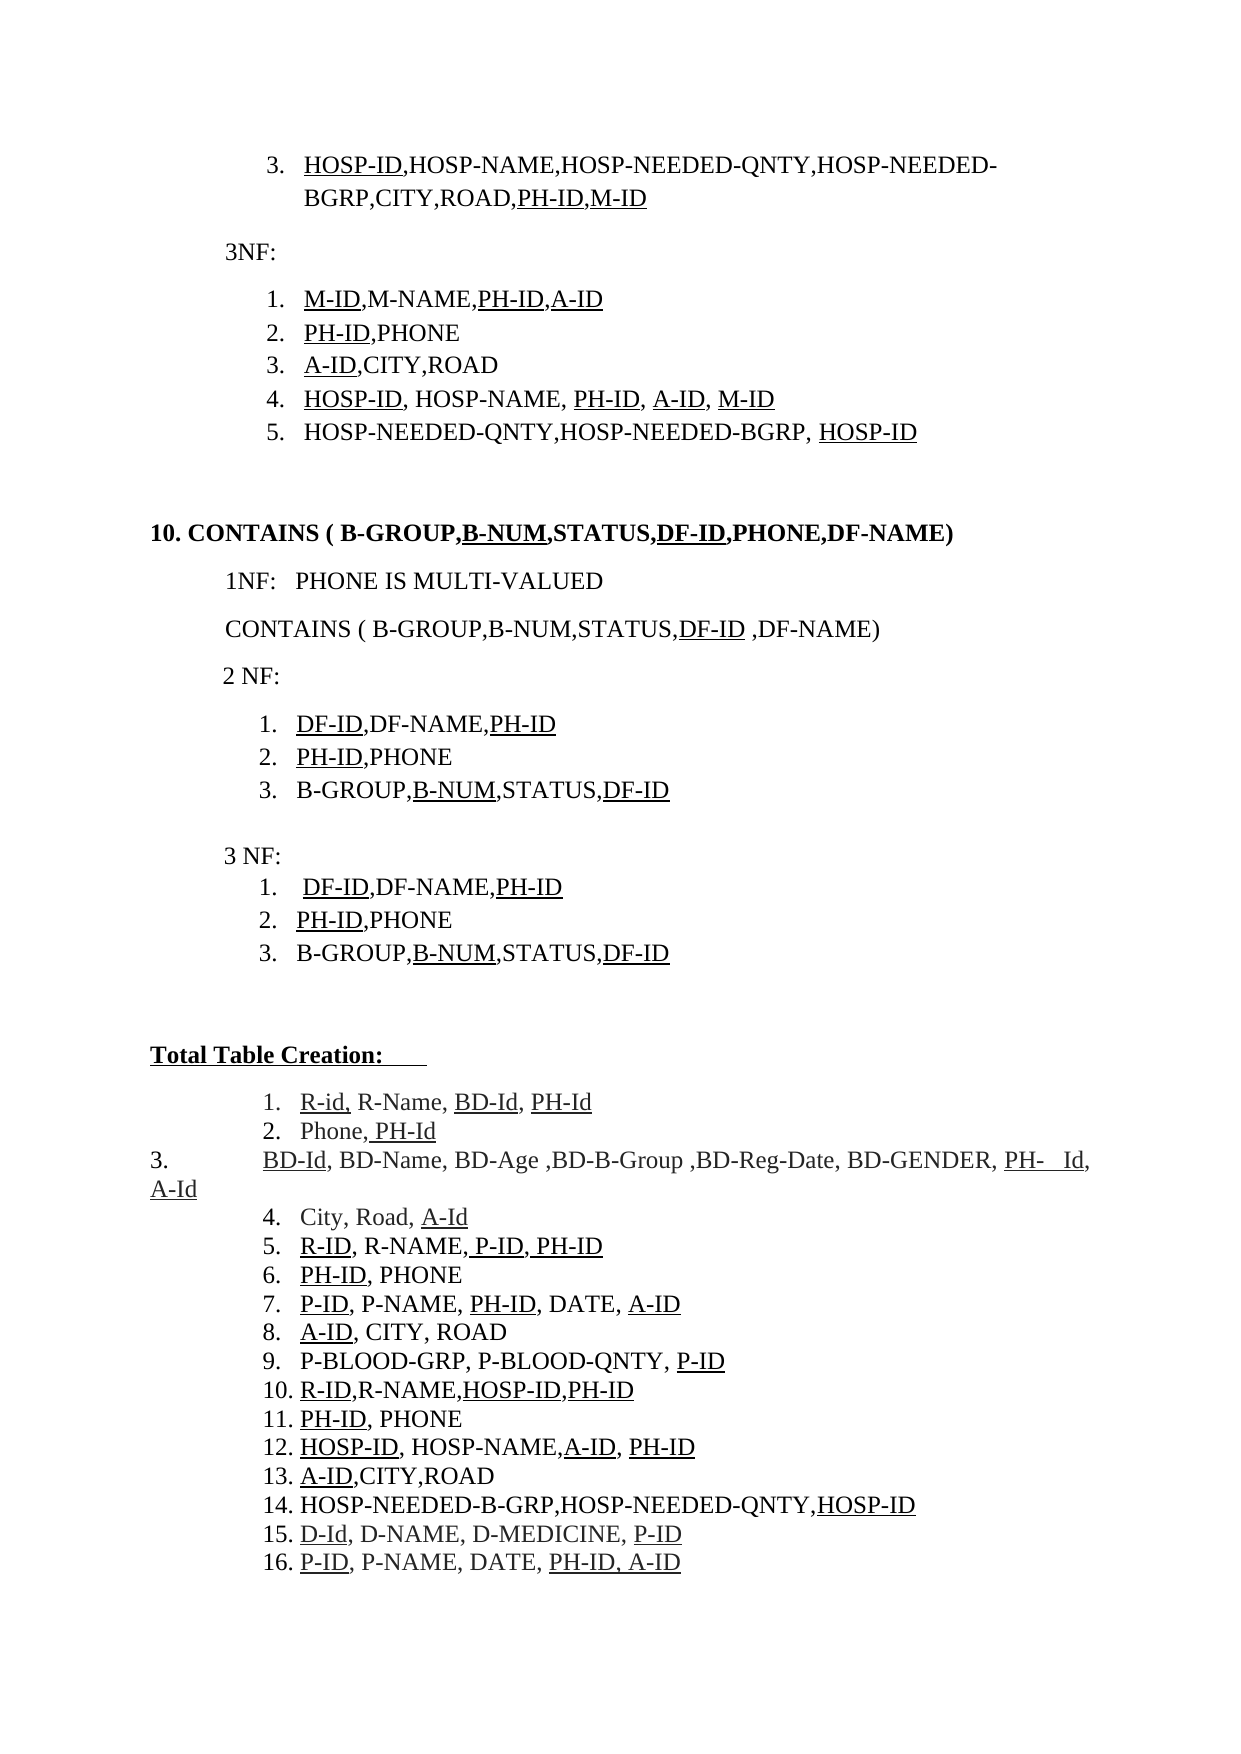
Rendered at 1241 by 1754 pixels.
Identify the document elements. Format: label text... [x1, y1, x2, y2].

list A-ID, CITY, ROAD [262, 1317, 1090, 1346]
text 3NF: [225, 237, 1090, 266]
list R-ID, R-NAME, P-ID, PH-ID [262, 1231, 1090, 1260]
text 10. CONTAINS ( B-GROUP,B-NUM,STATUS,DF-ID,PHONE,DF-NAME) [150, 518, 1090, 547]
list 3 NF: [224, 841, 1090, 870]
text 1. R-id, R-Name, BD-Id, PH-Id [225, 1087, 1090, 1116]
list D-Id, D-NAME, D-MEDICINE, P-ID [262, 1519, 1090, 1547]
list P-ID, P-NAME, DATE, PH-ID, A-ID [262, 1547, 1090, 1576]
list A-ID,CITY,ROAD [266, 351, 1090, 379]
list R-ID,R-NAME,HOSP-ID,PH-ID [262, 1375, 1090, 1404]
list HOSP-NEEDED-QNTY,HOSP-NEEDED-BGRP, HOSP-ID [266, 417, 1090, 445]
list P-BLOOD-GRP, P-BLOOD-QNTY, P-ID [262, 1346, 1090, 1375]
text Total Table Creation: [150, 1040, 1090, 1068]
list M-ID,M-NAME,PH-ID,A-ID [266, 284, 1090, 313]
list HOSP-ID, HOSP-NAME, PH-ID, A-ID, M-ID [266, 384, 1090, 412]
list DF-ID,DF-NAME,PH-ID [259, 872, 1090, 901]
list HOSP-ID,HOSP-NAME,HOSP-NEEDED-QNTY,HOSP-NEEDED-BGRP,CITY,ROAD,PH-ID,M-ID [266, 150, 1090, 212]
list Phone, PH-Id [262, 1116, 1090, 1145]
list PH-ID,PHONE [259, 742, 1090, 771]
list PH-ID,PHONE [259, 905, 1090, 934]
list BD-Id, BD-Name, BD-Age ,BD-B-Group ,BD-Reg-Date, BD-GENDER, PH- Id, A-Id [150, 1145, 1090, 1202]
list City, Road, A-Id [262, 1202, 1090, 1231]
list B-GROUP,B-NUM,STATUS,DF-ID [259, 775, 1090, 804]
list PH-ID,PHONE [266, 318, 1090, 346]
list A-ID,CITY,ROAD [262, 1461, 1090, 1490]
list HOSP-NEEDED-B-GRP,HOSP-NEEDED-QNTY,HOSP-ID [262, 1490, 1090, 1519]
list HOSP-ID, HOSP-NAME,A-ID, PH-ID [262, 1432, 1090, 1461]
text 1NF: PHONE IS MULTI-VALUED [225, 566, 1090, 595]
list PH-ID, PHONE [262, 1260, 1090, 1289]
text CONTAINS ( B-GROUP,B-NUM,STATUS,DF-ID ,DF-NAME) [225, 614, 1090, 642]
list P-ID, P-NAME, PH-ID, DATE, A-ID [262, 1289, 1090, 1317]
list PH-ID, PHONE [262, 1404, 1090, 1432]
list B-GROUP,B-NUM,STATUS,DF-ID [259, 938, 1090, 967]
list DF-ID,DF-NAME,PH-ID [259, 709, 1090, 738]
text 2 NF: [222, 661, 1090, 690]
